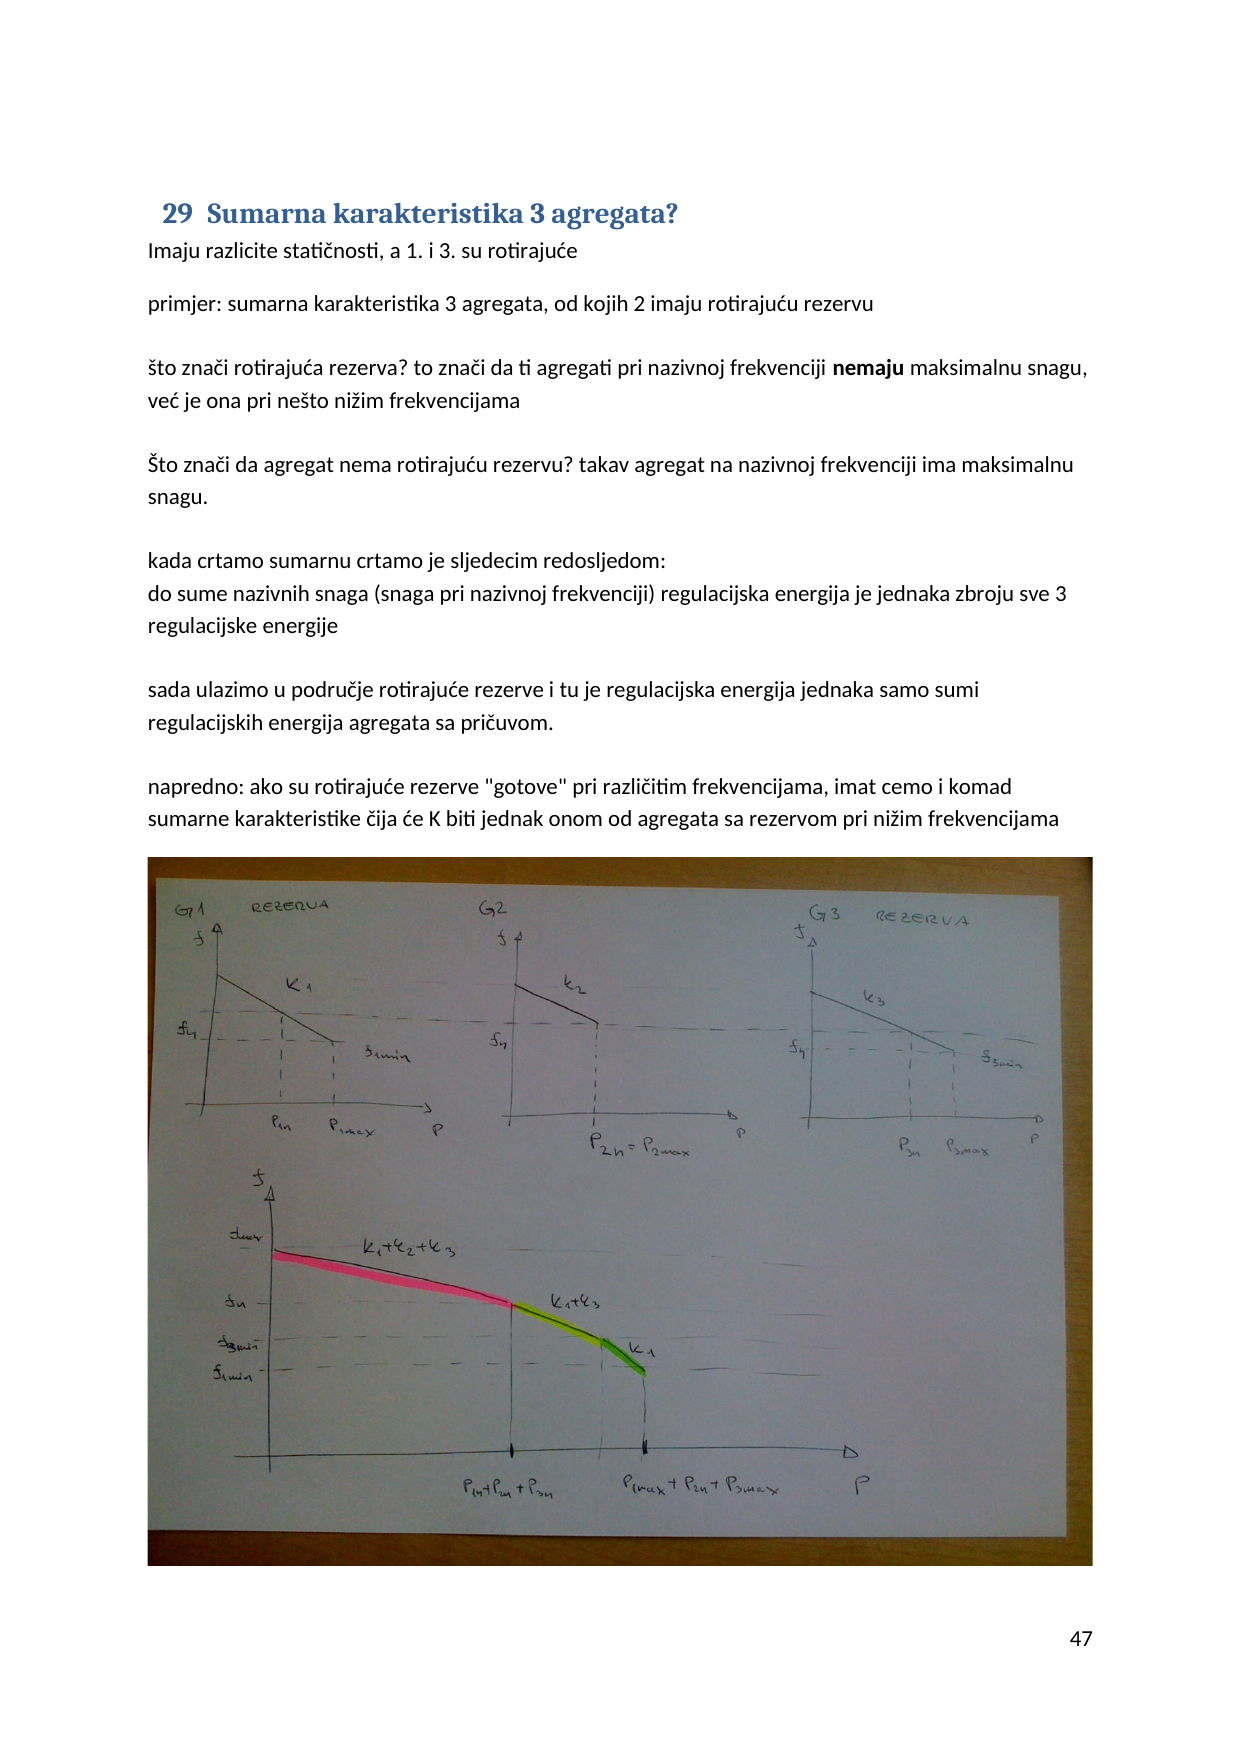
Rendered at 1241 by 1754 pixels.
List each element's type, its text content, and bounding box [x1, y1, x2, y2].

subtitle Sumarna karakteristika 3 agregata? [162, 198, 1093, 231]
picture [147, 857, 1093, 1566]
text primjer: sumarna karakteristika 3 agregata, od kojih 2 imaju rotirajuću rezervu što znači rotirajuća rezerva? to znači da ti agregati pri nazivnoj frekvenciji nemaju maksimalnu snagu, već je ona pri nešto nižim frekvencijama Što znači da agregat nema rotirajuću rezervu? takav agregat na nazivnoj frekvenciji ima maksimalnu snagu. kada crtamo sumarnu crtamo je sljedecim redosljedom: do sume nazivnih snaga (snaga pri nazivnoj frekvenciji) regulacijska energija je jednaka zbroju sve 3 regulacijske energije sada ulazimo u područje rotirajuće rezerve i tu je regulacijska energija jednaka samo sumi regulacijskih energija agregata sa pričuvom. napredno: ako su rotirajuće rezerve "gotove" pri različitim frekvencijama, imat cemo i komad sumarne karakteristike čija će K biti jednak onom od agregata sa rezervom pri nižim frekvencijama [148, 289, 1093, 832]
text Imaju razlicite statičnosti, a 1. i 3. su rotirajuće [148, 236, 1093, 264]
